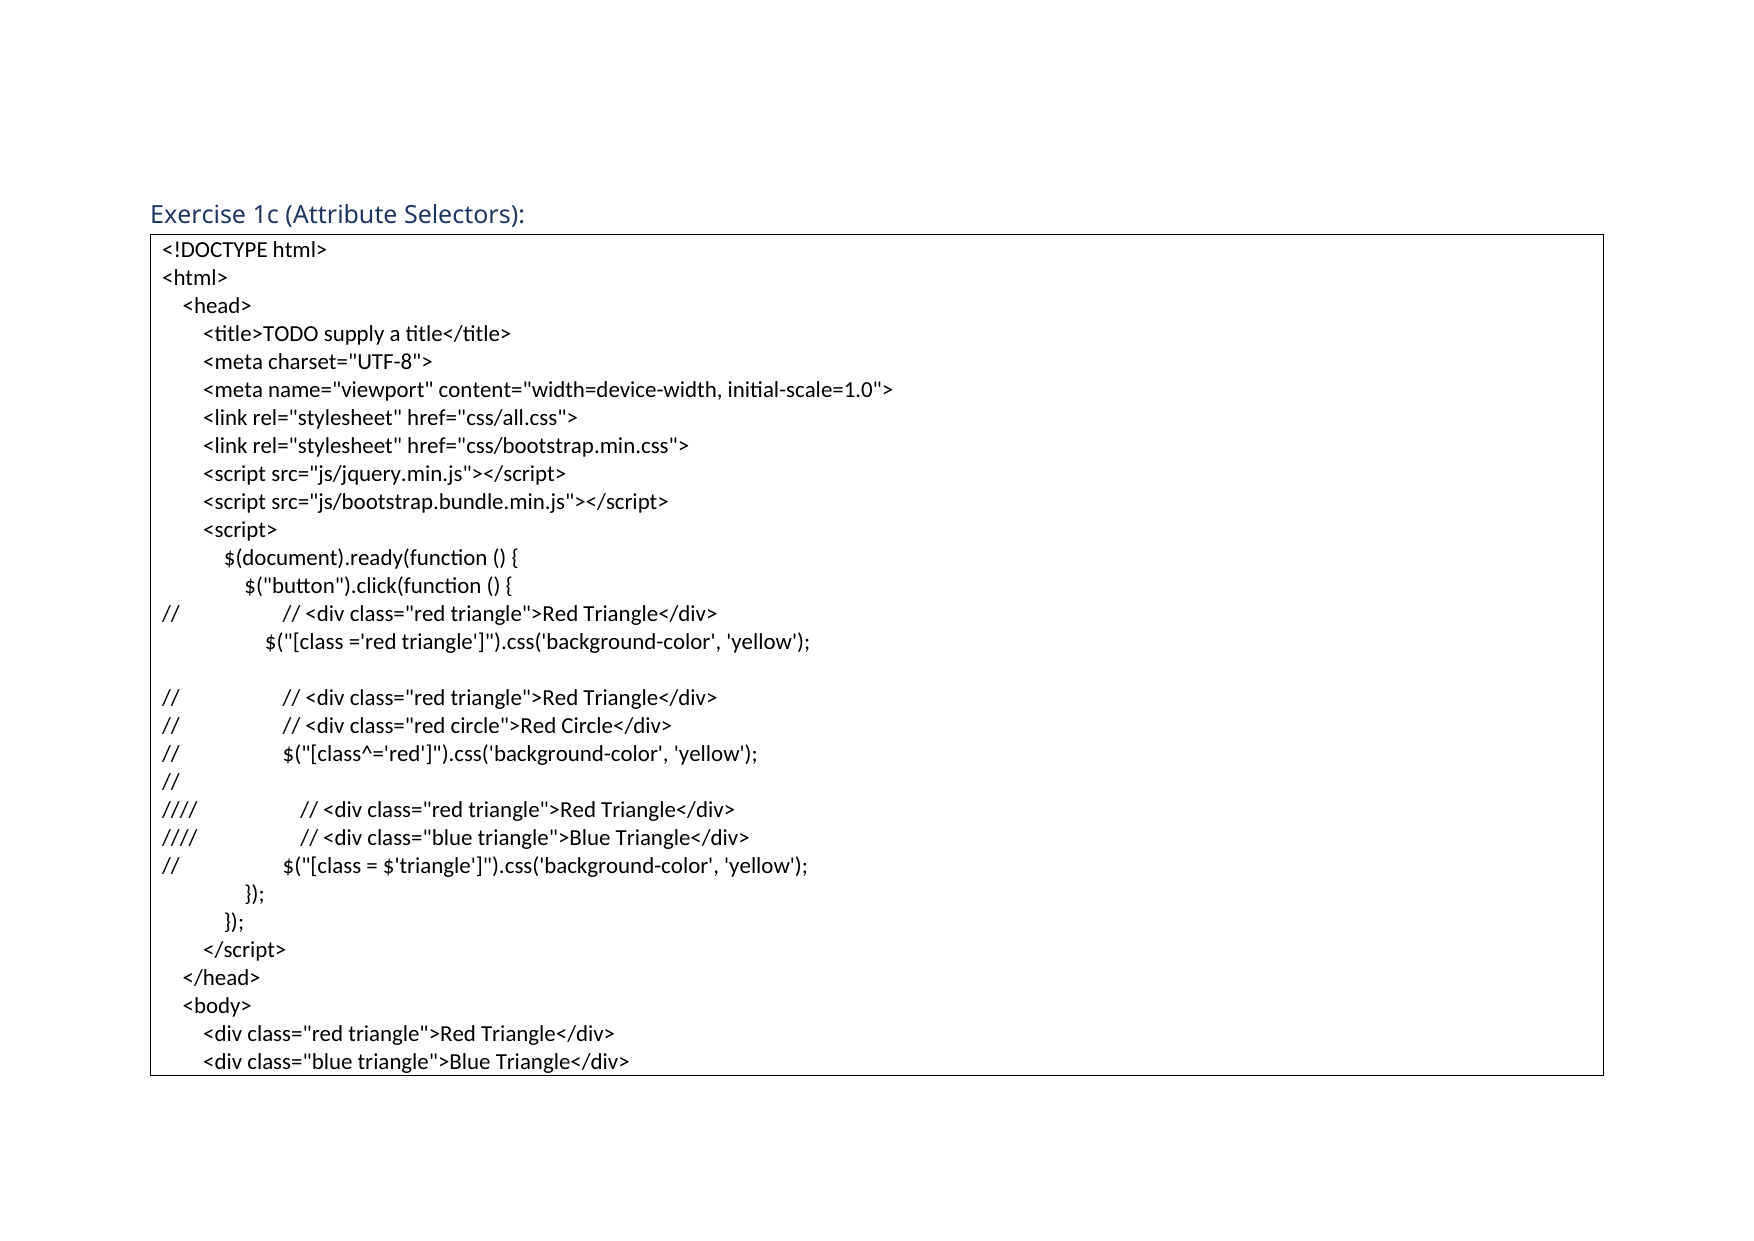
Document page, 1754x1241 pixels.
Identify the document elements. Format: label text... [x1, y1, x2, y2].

subtitle Exercise 1c (Attribute Selectors): [150, 197, 1604, 231]
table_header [151, 235, 1603, 1075]
